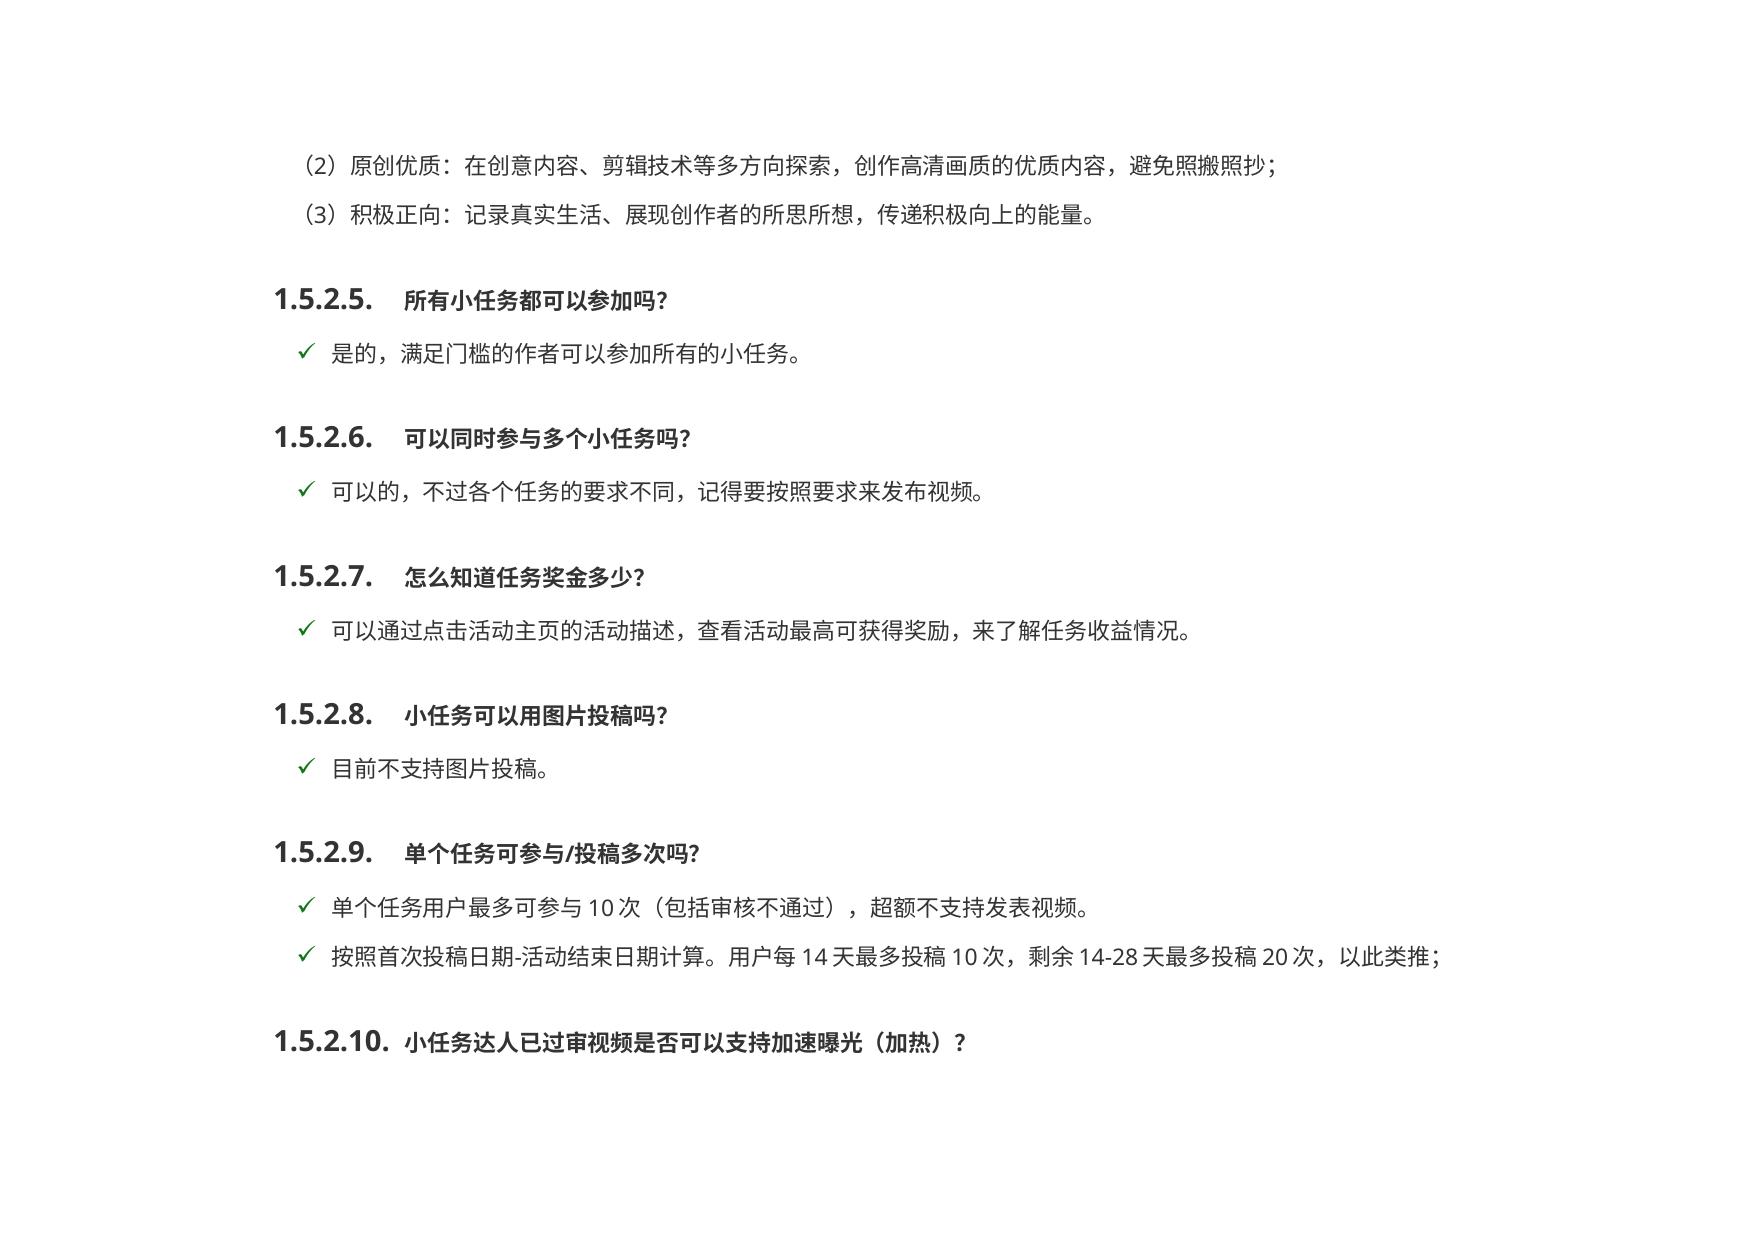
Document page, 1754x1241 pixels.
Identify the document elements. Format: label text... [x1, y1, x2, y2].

list 可以通过点击活动主页的活动描述，查看活动最高可获得奖励，来了解任务收益情况。 [296, 613, 1612, 646]
list 目前不支持图片投稿。 [296, 751, 1612, 784]
list 可以同时参与多个小任务吗？ [273, 416, 1612, 456]
list 按照首次投稿日期-活动结束日期计算。用户每14天最多投稿10次，剩余14-28天最多投稿20次，以此类推； [296, 939, 1612, 972]
list 单个任务用户最多可参与10次（包括审核不通过），超额不支持发表视频。 [296, 889, 1612, 923]
list 可以的，不过各个任务的要求不同，记得要按照要求来发布视频。 [296, 474, 1612, 507]
list 所有小任务都可以参加吗？ [273, 278, 1612, 318]
list （2）原创优质：在创意内容、剪辑技术等多方向探索，创作高清画质的优质内容，避免照搬照抄； [291, 148, 1612, 181]
list 怎么知道任务奖金多少？ [273, 555, 1612, 594]
list 小任务可以用图片投稿吗？ [273, 693, 1612, 733]
list 单个任务可参与/投稿多次吗？ [273, 832, 1612, 871]
list 小任务达人已过审视频是否可以支持加速曝光（加热）？ [273, 1020, 1612, 1060]
list 是的，满足门槛的作者可以参加所有的小任务。 [296, 336, 1612, 369]
list （3）积极正向：记录真实生活、展现创作者的所思所想，传递积极向上的能量。 [291, 197, 1612, 231]
